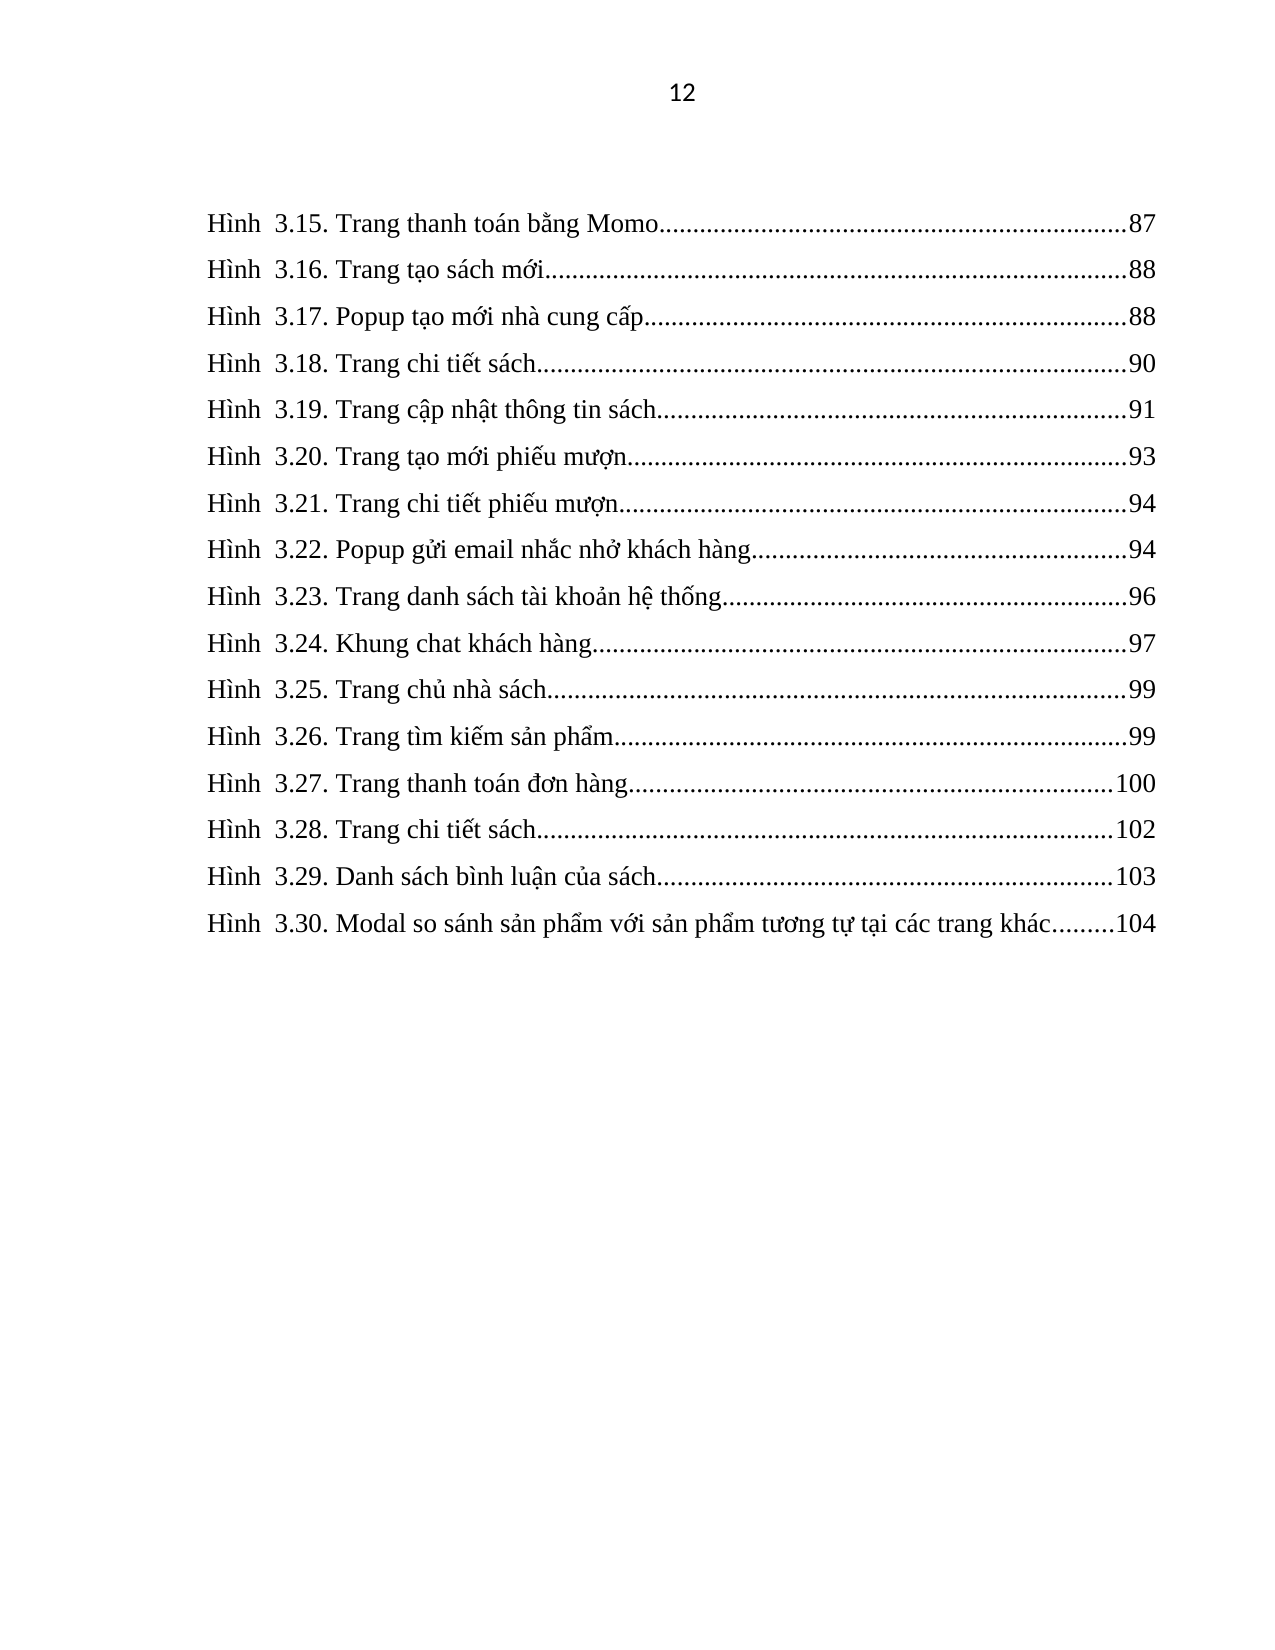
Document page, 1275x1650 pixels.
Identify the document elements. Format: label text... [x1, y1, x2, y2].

text Hình 3.16. Trang tạo sách mới 88 [207, 253, 1157, 284]
text Hình 3.30. Modal so sánh sản phẩm với sản phẩm tương tự tại các trang khác 104 [207, 907, 1157, 938]
text Hình 3.18. Trang chi tiết sách 90 [207, 347, 1157, 378]
text Hình 3.29. Danh sách bình luận của sách 103 [207, 860, 1157, 891]
text Hình 3.17. Popup tạo mới nhà cung cấp 88 [207, 300, 1157, 331]
text Hình 3.21. Trang chi tiết phiếu mượn 94 [207, 487, 1157, 518]
text Hình 3.27. Trang thanh toán đơn hàng 100 [207, 767, 1157, 798]
text Hình 3.25. Trang chủ nhà sách 99 [207, 673, 1157, 704]
text Hình 3.28. Trang chi tiết sách 102 [207, 813, 1157, 844]
text Hình 3.26. Trang tìm kiếm sản phẩm 99 [207, 720, 1157, 751]
text Hình 3.24. Khung chat khách hàng 97 [207, 627, 1157, 658]
text Hình 3.19. Trang cập nhật thông tin sách 91 [207, 393, 1157, 424]
text Hình 3.22. Popup gửi email nhắc nhở khách hàng 94 [207, 533, 1157, 564]
text Hình 3.15. Trang thanh toán bằng Momo 87 [207, 207, 1157, 238]
text Hình 3.23. Trang danh sách tài khoản hệ thống 96 [207, 580, 1157, 611]
text Hình 3.20. Trang tạo mới phiếu mượn 93 [207, 440, 1157, 471]
